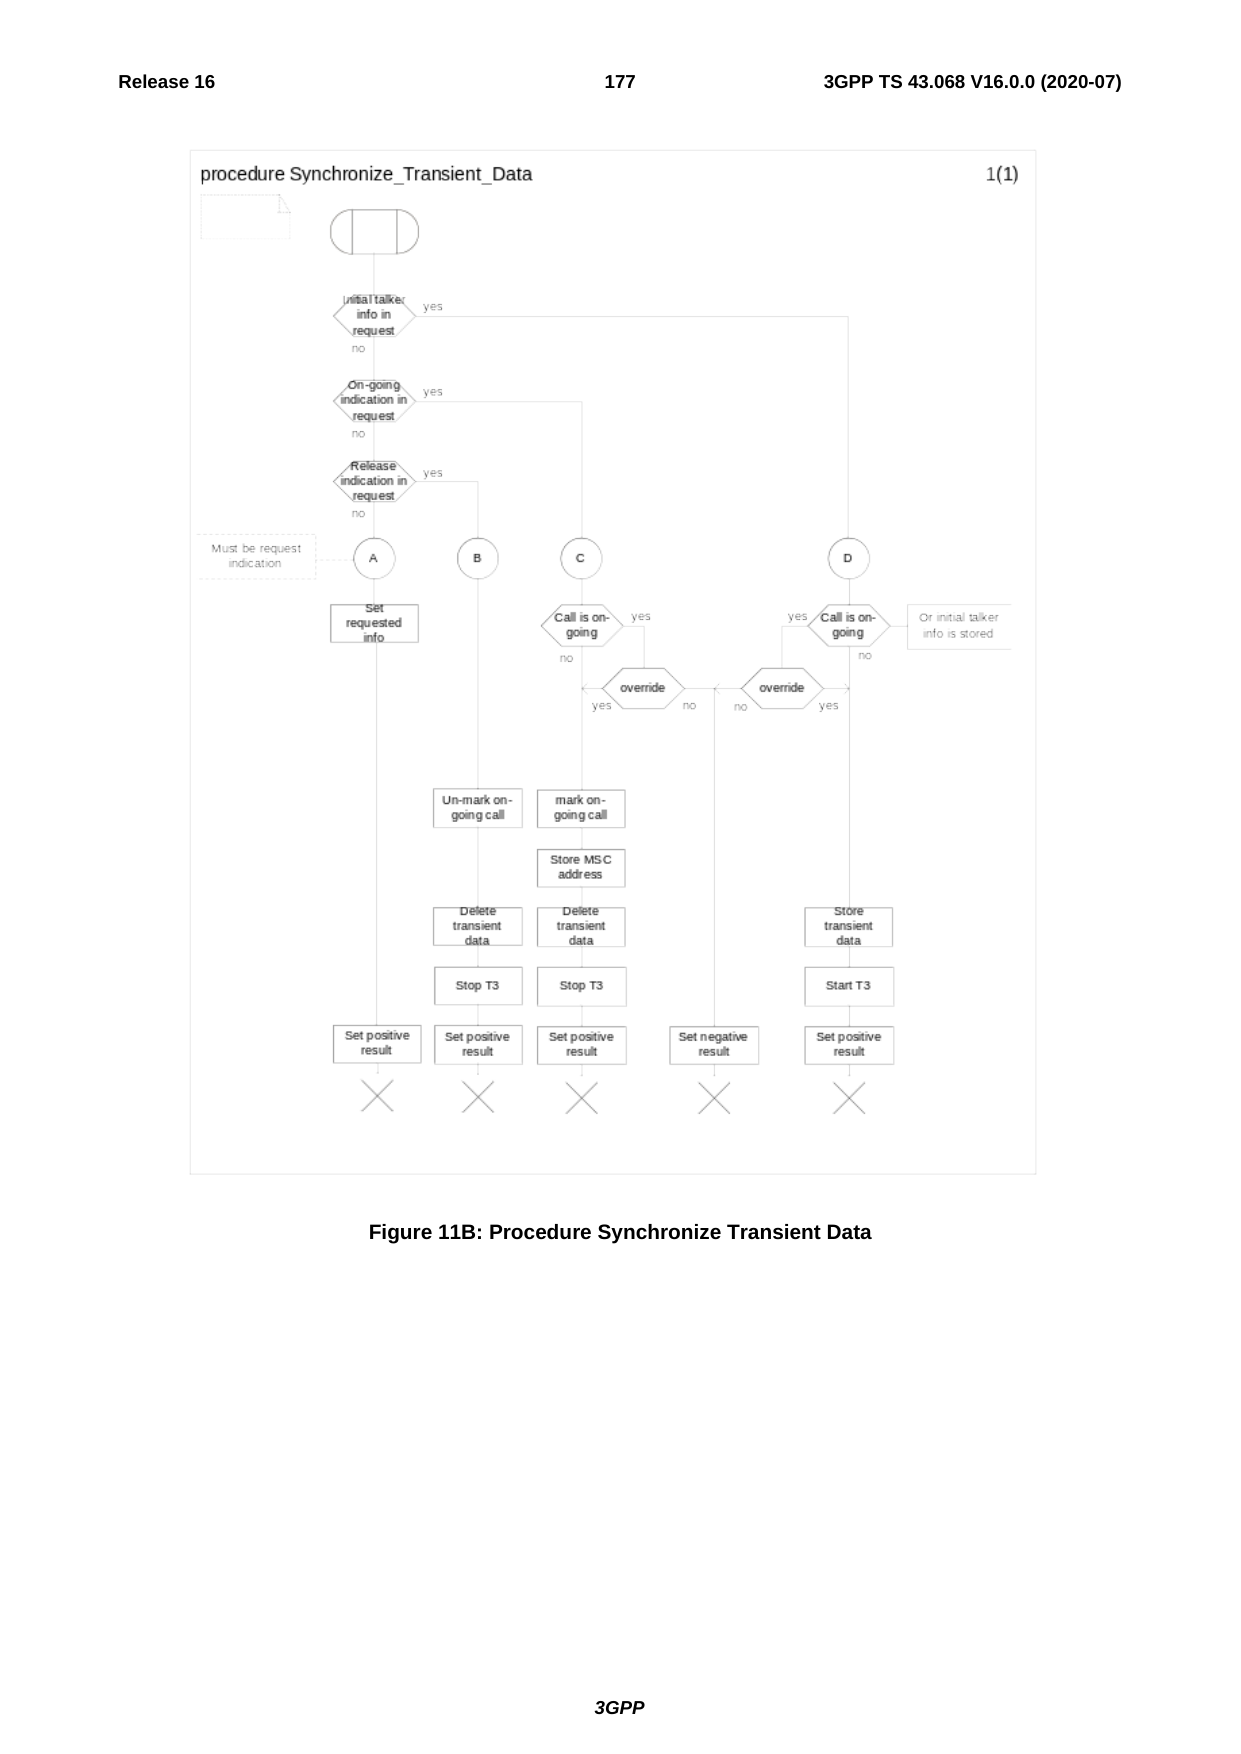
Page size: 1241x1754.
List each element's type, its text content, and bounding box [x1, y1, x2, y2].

text Figure 11B: Procedure Synchronize Transient Data [118, 1220, 1122, 1244]
